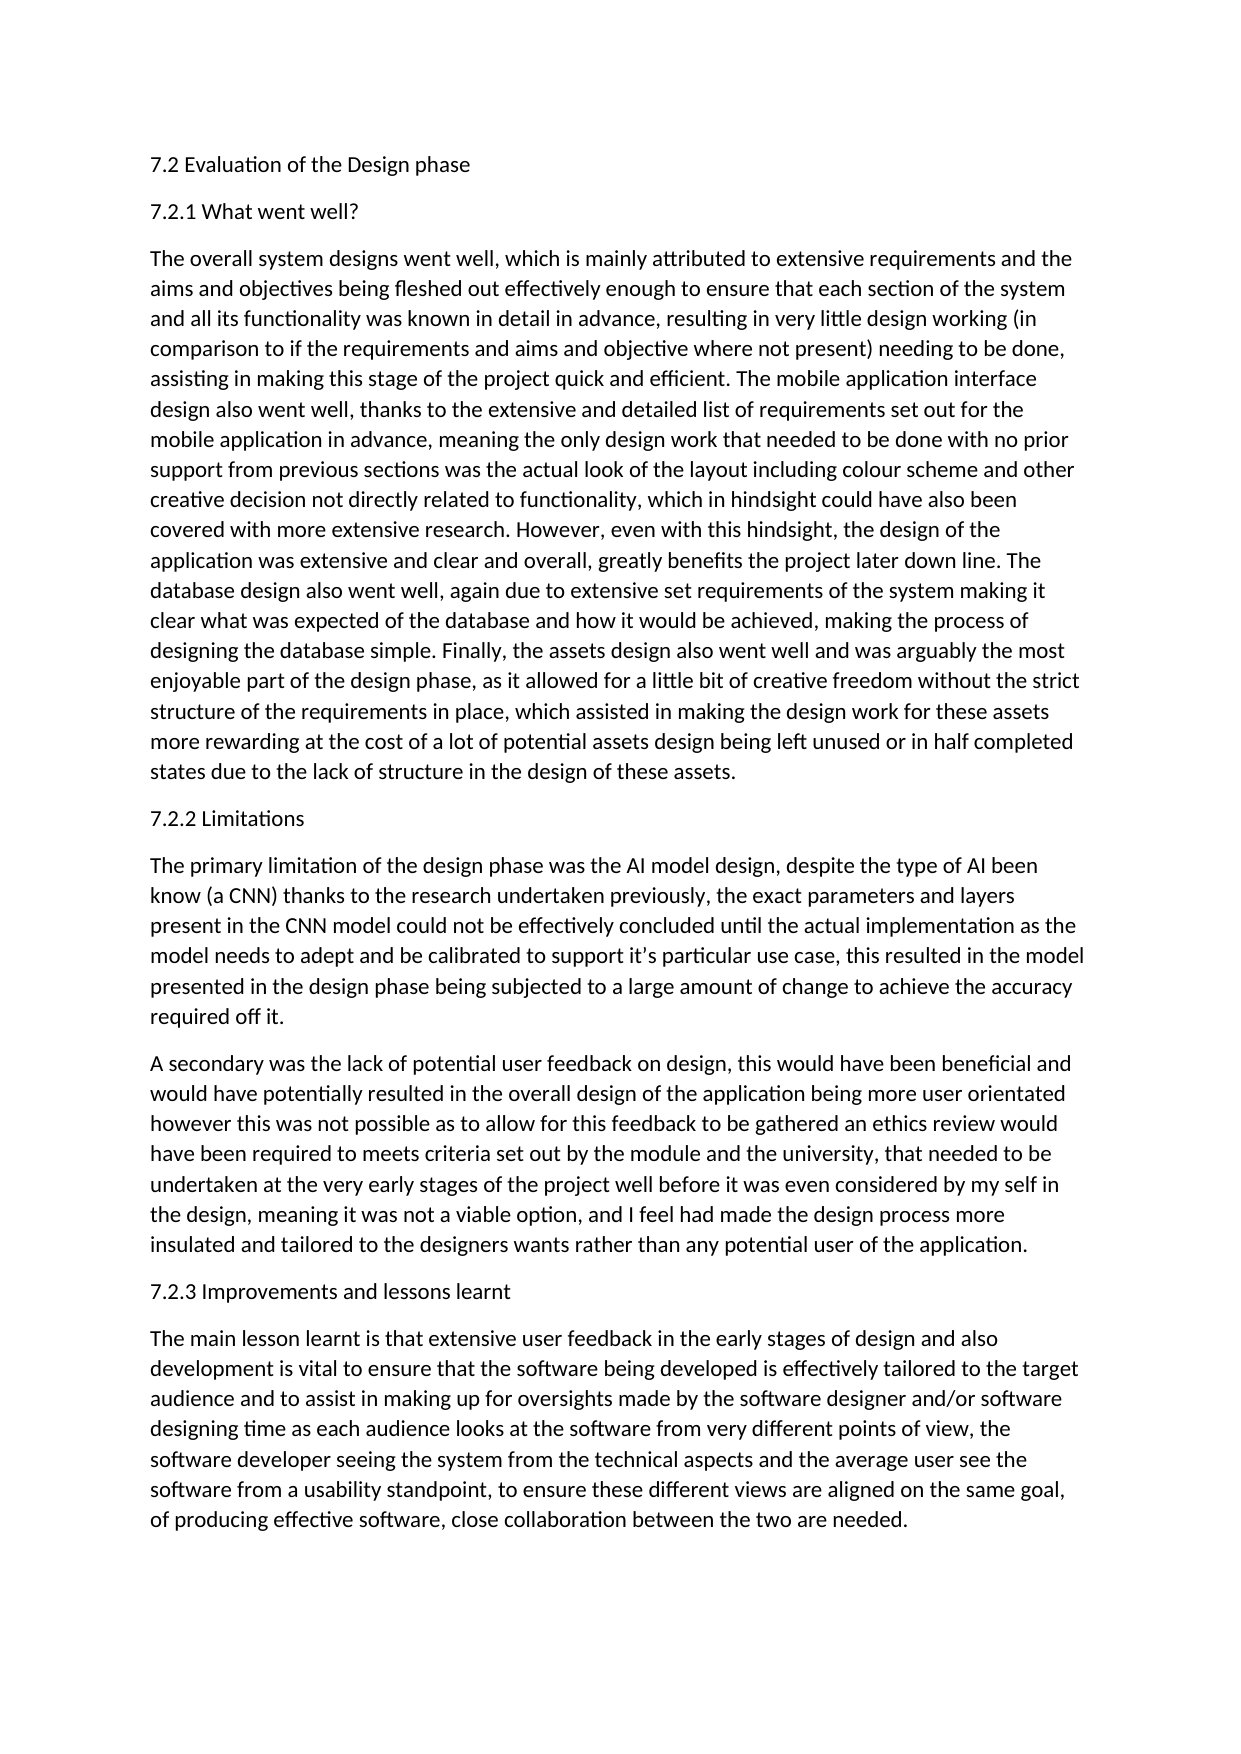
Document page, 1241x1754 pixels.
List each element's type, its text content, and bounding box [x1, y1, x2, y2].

text 7.2 Evaluation of the Design phase [150, 150, 1090, 178]
text The main lesson learnt is that extensive user feedback in the early stages of design and also development is vital to ensure that the software being developed is effectively tailored to the target audience and to assist in making up for oversights made by the software designer and/or software designing time as each audience looks at the software from very different points of view, the software developer seeing the system from the technical aspects and the average user see the software from a usability standpoint, to ensure these different views are aligned on the same goal, of producing effective software, close collaboration between the two are needed. [150, 1324, 1090, 1533]
text 7.2.2 Limitations [150, 804, 1090, 832]
text The overall system designs went well, which is mainly attributed to extensive requirements and the aims and objectives being fleshed out effectively enough to ensure that each section of the system and all its functionality was known in detail in advance, resulting in very little design working (in comparison to if the requirements and aims and objective where not present) needing to be done, assisting in making this stage of the project quick and efficient. The mobile application interface design also went well, thanks to the extensive and detailed list of requirements set out for the mobile application in advance, meaning the only design work that needed to be done with no prior support from previous sections was the actual look of the layout including colour scheme and other creative decision not directly related to functionality, which in hindsight could have also been covered with more extensive research. However, even with this hindsight, the design of the application was extensive and clear and overall, greatly benefits the project later down line. The database design also went well, again due to extensive set requirements of the system making it clear what was expected of the database and how it would be achieved, making the process of designing the database simple. Finally, the assets design also went well and was arguably the most enjoyable part of the design phase, as it allowed for a little bit of creative freedom without the strict structure of the requirements in place, which assisted in making the design work for these assets more rewarding at the cost of a lot of potential assets design being left unused or in half completed states due to the lack of structure in the design of these assets. [150, 244, 1090, 785]
text The primary limitation of the design phase was the AI model design, despite the type of AI been know (a CNN) thanks to the research undertaken previously, the exact parameters and layers present in the CNN model could not be effectively concluded until the actual implementation as the model needs to adept and be calibrated to support it’s particular use case, this resulted in the model presented in the design phase being subjected to a large amount of change to achieve the accuracy required off it. [150, 851, 1090, 1030]
text 7.2.3 Improvements and lessons learnt [150, 1277, 1090, 1305]
text 7.2.1 What went well? [150, 197, 1090, 225]
text A secondary was the lack of potential user feedback on design, this would have been beneficial and would have potentially resulted in the overall design of the application being more user orientated however this was not possible as to allow for this feedback to be gathered an ethics review would have been required to meets criteria set out by the module and the university, that needed to be undertaken at the very early stages of the project well before it was even considered by my self in the design, meaning it was not a viable option, and I feel had made the design process more insulated and tailored to the designers wants rather than any potential user of the application. [150, 1049, 1090, 1258]
